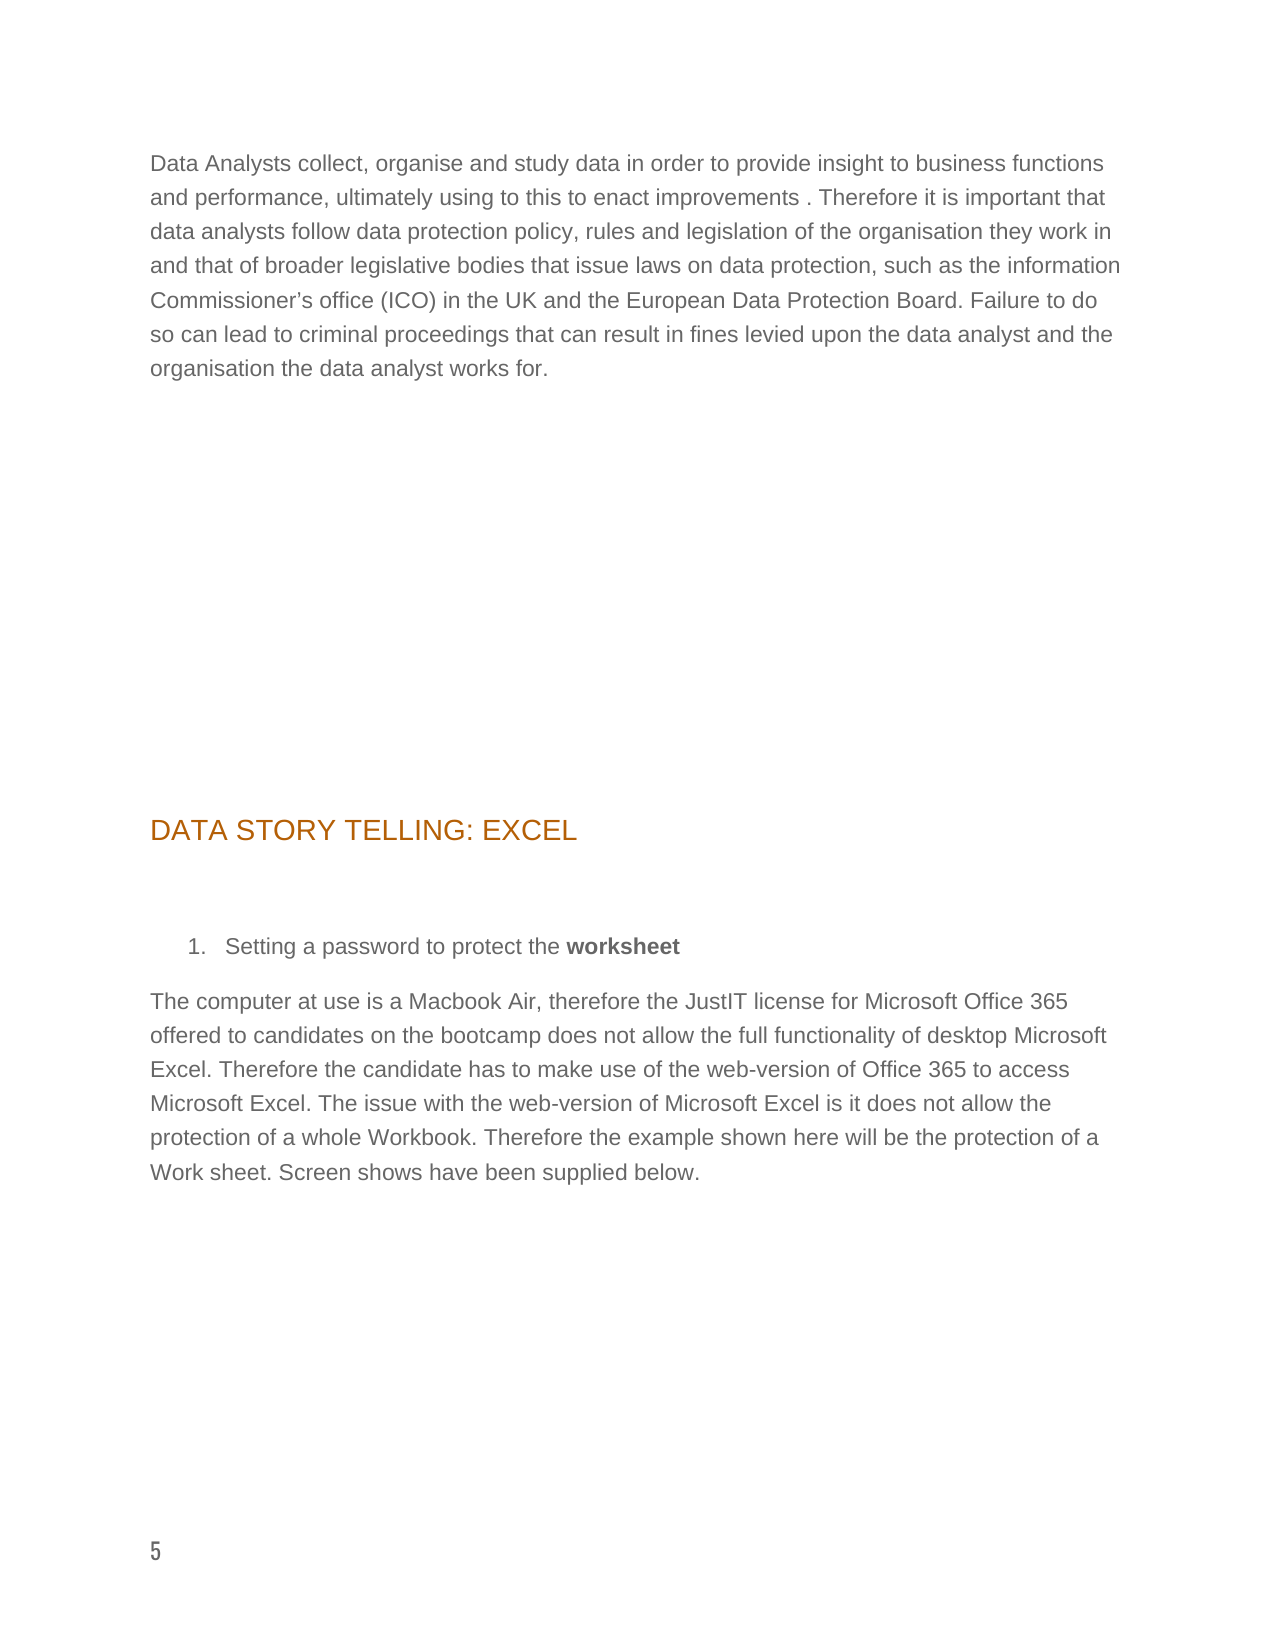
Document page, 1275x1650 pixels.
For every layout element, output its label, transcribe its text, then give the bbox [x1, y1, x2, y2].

text Data Analysts collect, organise and study data in order to provide insight to business functions and performance, ultimately using to this to enact improvements . Therefore it is important that data analysts follow data protection policy, rules and legislation of the organisation they work in and that of broader legislative bodies that issue laws on data protection, such as the information Commissioner’s office (ICO) in the UK and the European Data Protection Board. Failure to do so can lead to criminal proceedings that can result in fines levied upon the data analyst and the organisation the data analyst works for. [150, 150, 1125, 381]
list Setting a password to protect the worksheet [187, 933, 1125, 959]
text The computer at use is a Macbook Air, therefore the JustIT license for Microsoft Office 365 offered to candidates on the bootcamp does not allow the full functionality of desktop Microsoft Excel. Therefore the candidate has to make use of the web-version of Office 365 to access Microsoft Excel. The issue with the web-version of Microsoft Excel is it does not allow the protection of a whole Workbook. Therefore the example shown here will be the protection of a Work sheet. Screen shows have been supplied below. [150, 988, 1125, 1185]
subtitle DATA STORY TELLING: EXCEL [150, 813, 1125, 847]
